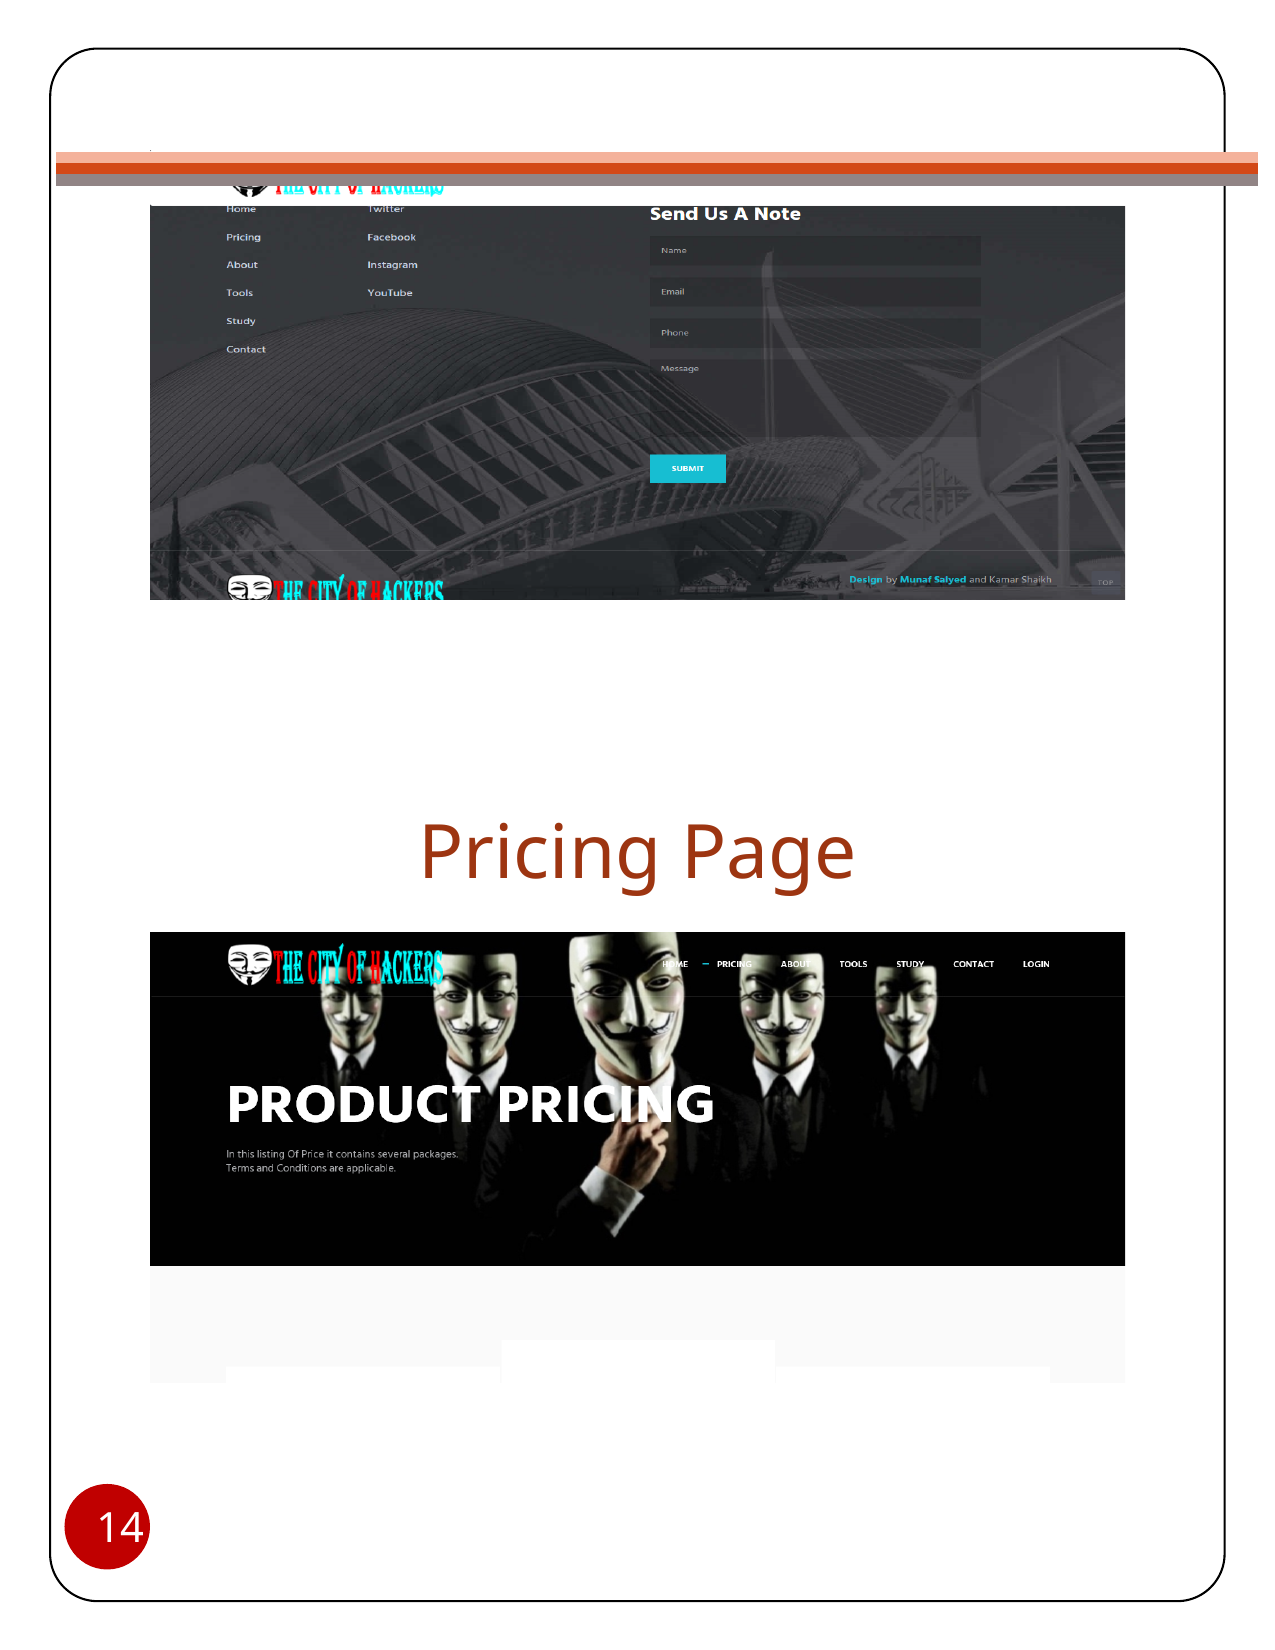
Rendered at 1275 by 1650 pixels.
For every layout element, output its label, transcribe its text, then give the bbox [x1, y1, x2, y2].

picture [150, 186, 1125, 600]
text Pricing Page [150, 798, 1125, 900]
picture [150, 932, 1125, 1383]
